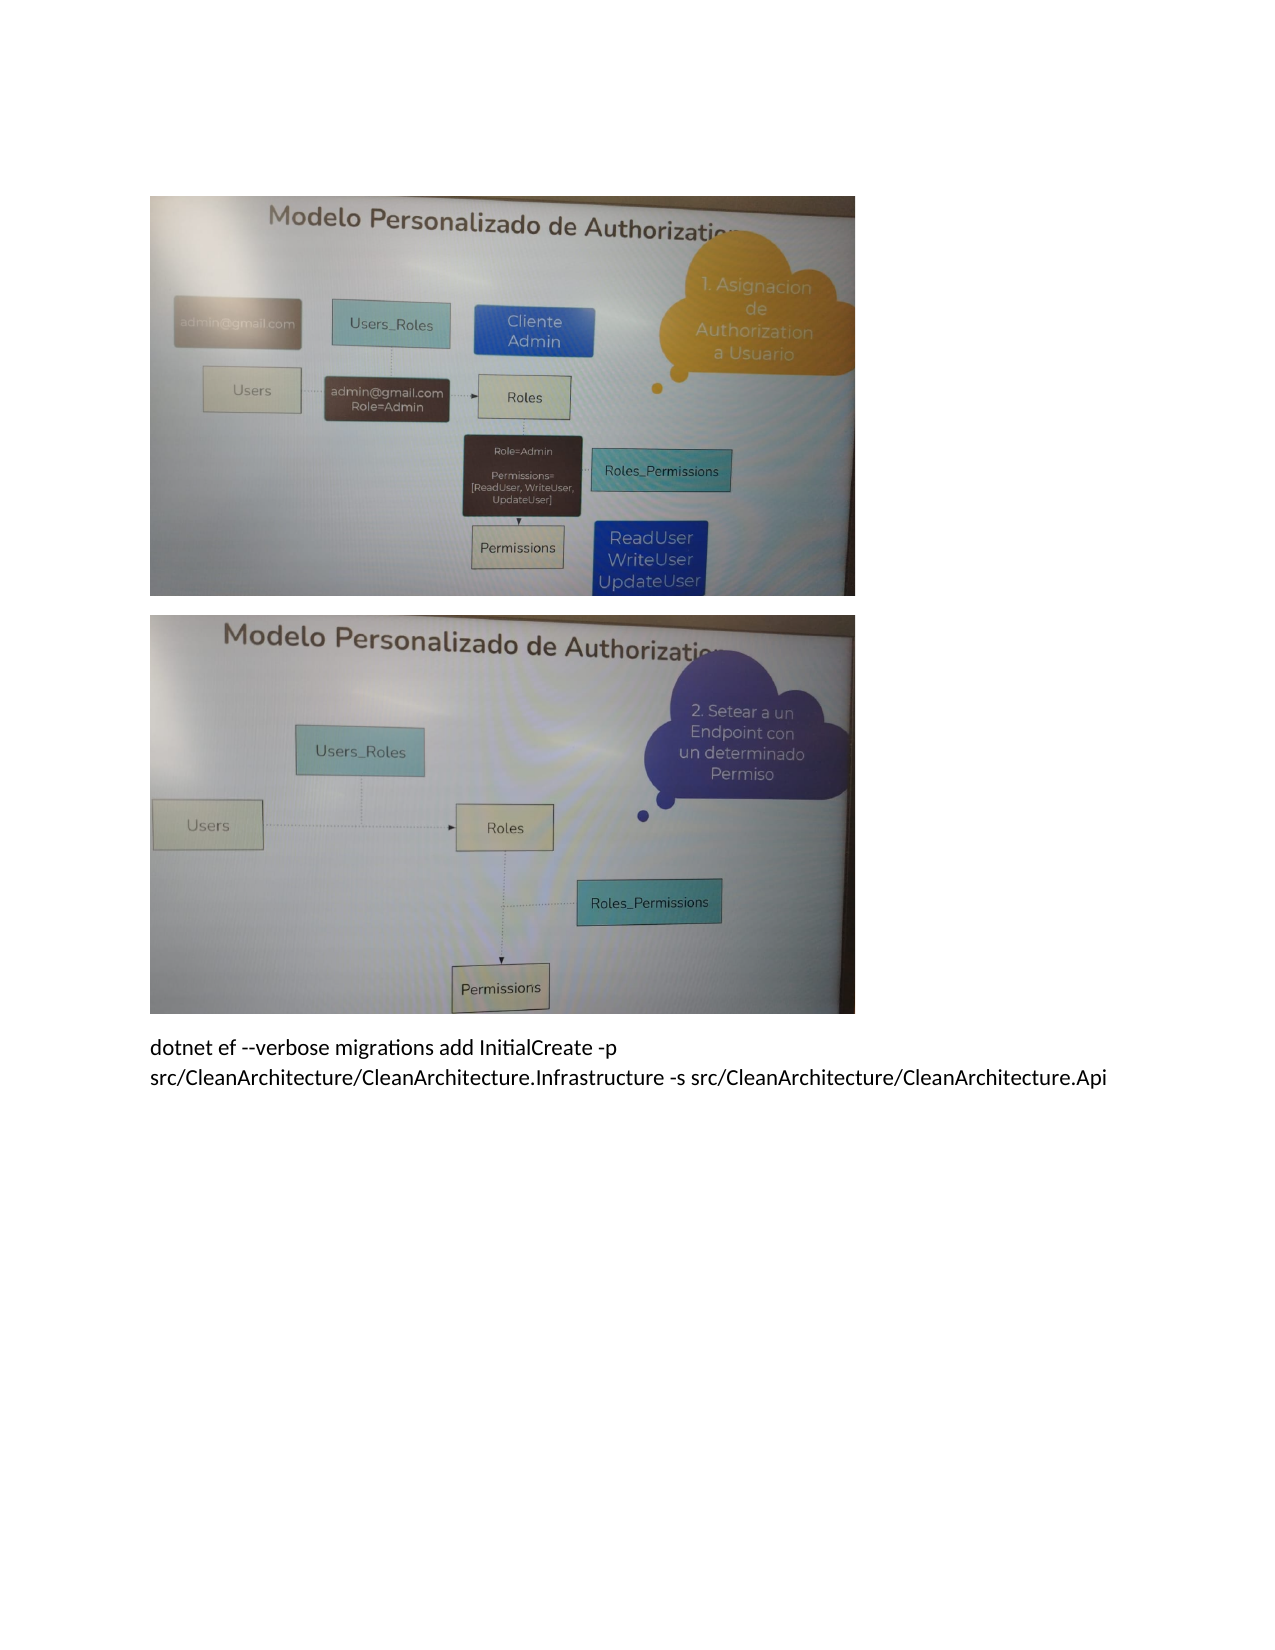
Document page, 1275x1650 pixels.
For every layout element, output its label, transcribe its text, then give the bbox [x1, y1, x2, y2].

text dotnet ef --verbose migrations add InitialCreate -p src/CleanArchitecture/CleanArchitecture.Infrastructure -s src/CleanArchitecture/CleanArchitecture.Api [150, 1033, 1125, 1091]
picture [150, 615, 855, 1014]
picture [150, 196, 855, 597]
